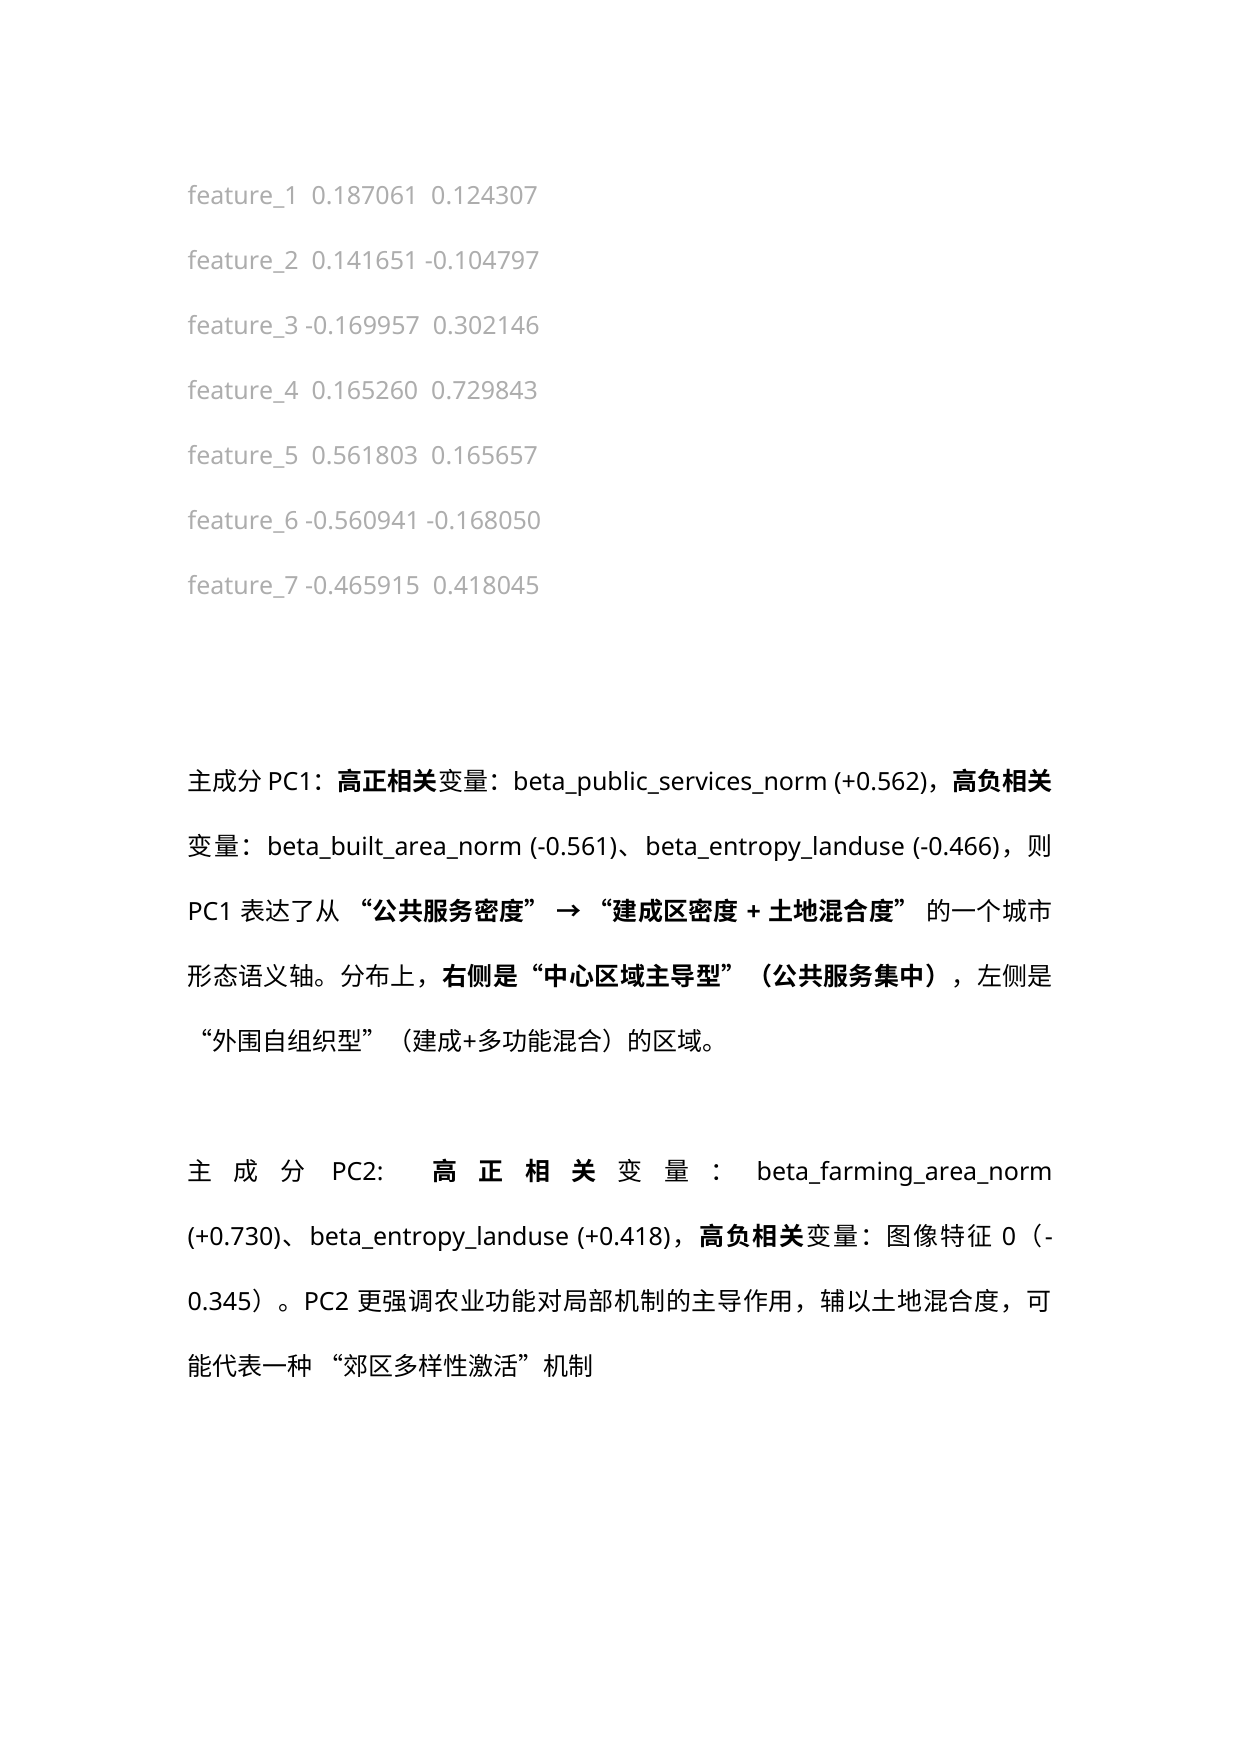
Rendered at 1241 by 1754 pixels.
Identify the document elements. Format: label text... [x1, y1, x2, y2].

text feature_7 -0.465915 0.418045 [187, 552, 1053, 617]
text feature_2 0.141651 -0.104797 [187, 227, 1053, 292]
text 主成分PC2: 高正相关变量：beta_farming_area_norm (+0.730)、beta_entropy_landuse (+0.418)，高负相关变量：图像特征 0（-0.345）。PC2 更强调农业功能对局部机制的主导作用，辅以土地混合度，可能代表一种 “郊区多样性激活”机制 [187, 1137, 1053, 1397]
text feature_5 0.561803 0.165657 [187, 422, 1053, 487]
text feature_4 0.165260 0.729843 [187, 357, 1053, 422]
text 主成分PC1：高正相关变量：beta_public_services_norm (+0.562)，高负相关变量：beta_built_area_norm (-0.561)、beta_entropy_landuse (-0.466)，则PC1 表达了从 “公共服务密度” → “建成区密度 + 土地混合度” 的一个城市形态语义轴。分布上，右侧是“中心区域主导型”（公共服务集中），左侧是“外围自组织型”（建成+多功能混合）的区域。 [187, 747, 1053, 1072]
text feature_6 -0.560941 -0.168050 [187, 487, 1053, 552]
text feature_3 -0.169957 0.302146 [187, 292, 1053, 357]
text feature_1 0.187061 0.124307 [187, 162, 1053, 227]
